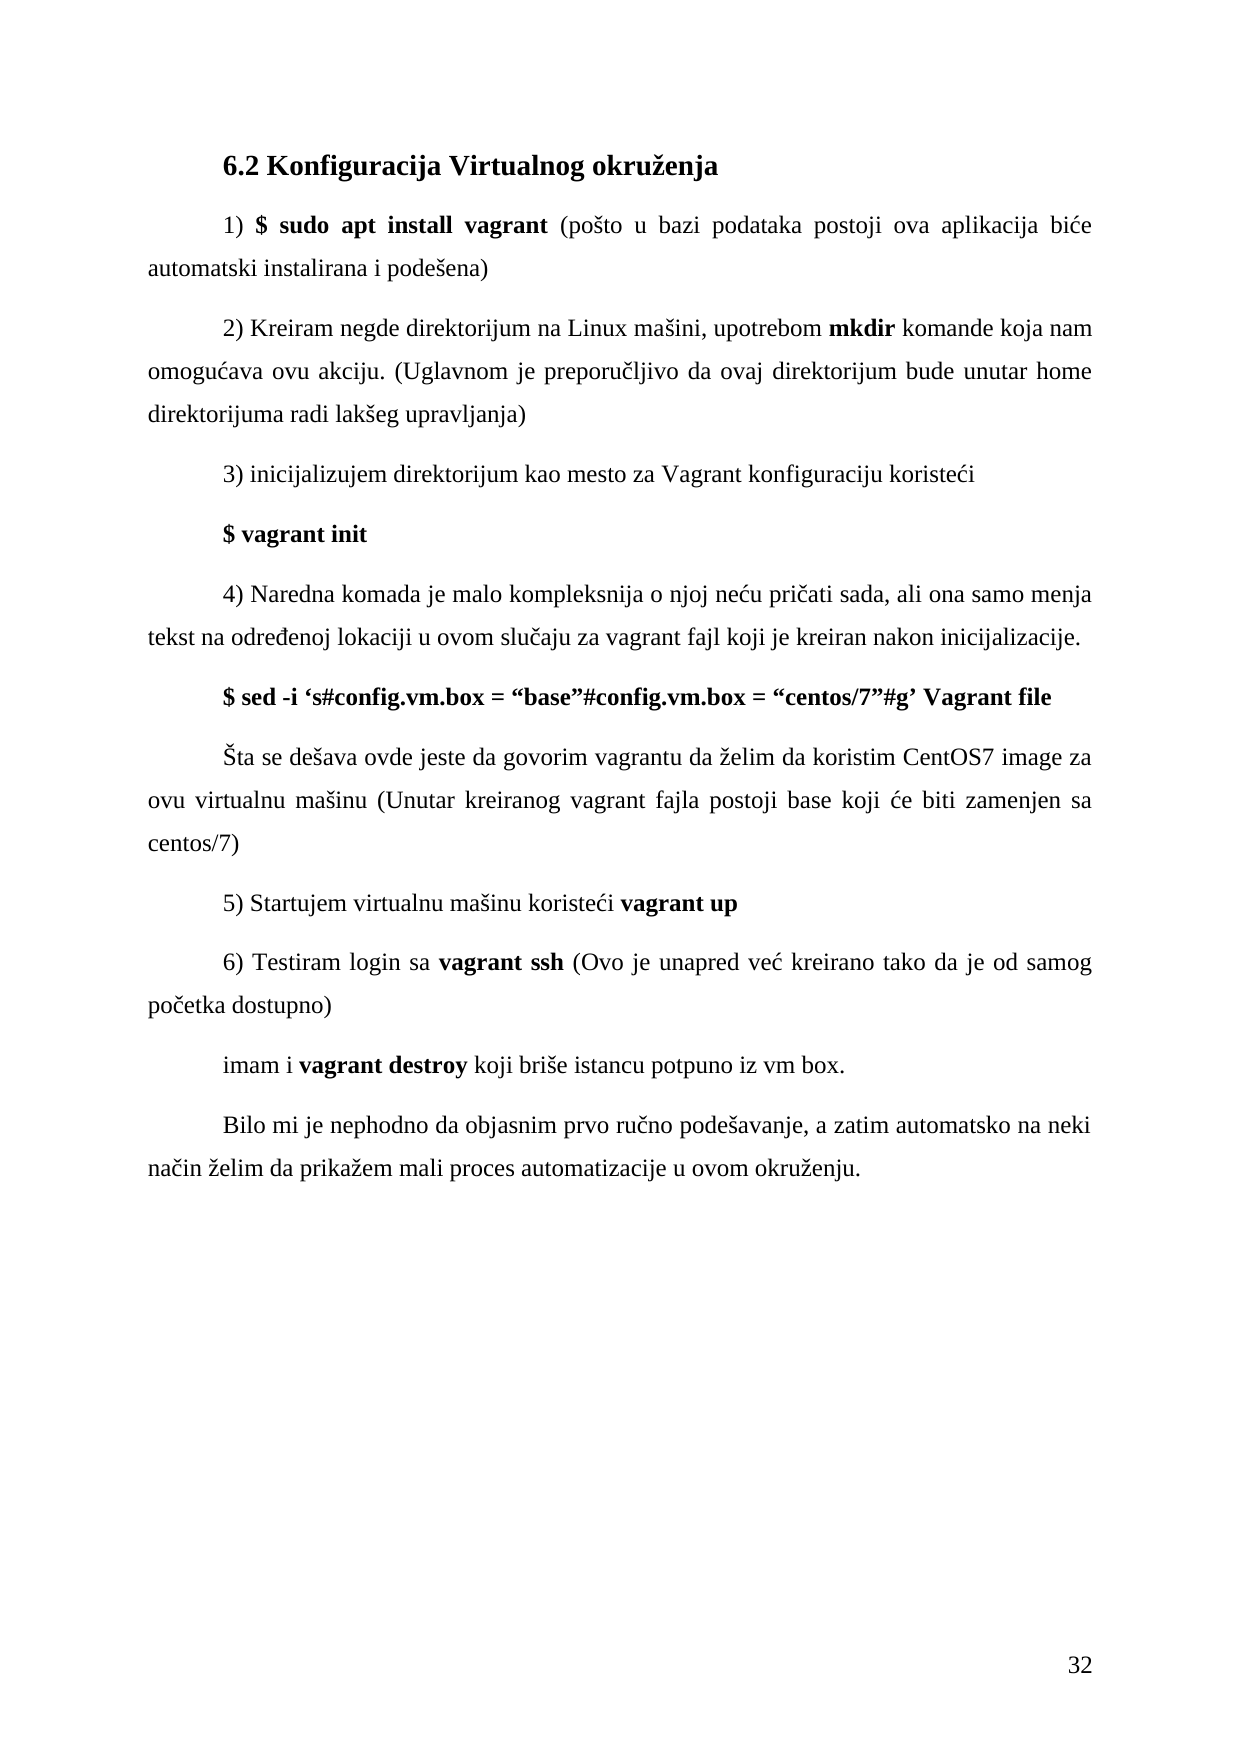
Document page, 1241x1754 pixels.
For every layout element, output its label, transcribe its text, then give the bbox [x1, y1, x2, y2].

text 1) $ sudo apt install vagrant (pošto u bazi podataka postoji ova aplikacija biće automatski instalirana i podešena) [148, 210, 1093, 282]
text Šta se dešava ovde jeste da govorim vagrantu da želim da koristim CentOS7 image za ovu virtualnu mašinu (Unutar kreiranog vagrant fajla postoji base koji će biti zamenjen sa centos/7) [148, 742, 1093, 857]
subtitle 6.2 Konfiguracija Virtualnog okruženja [148, 148, 1093, 181]
text 4) Naredna komada je malo kompleksnija o njoj neću pričati sada, ali ona samo menja tekst na određenoj lokaciji u ovom slučaju za vagrant fajl koji je kreiran nakon inicijalizacije. [148, 579, 1093, 651]
text 5) Startujem virtualnu mašinu koristeći vagrant up [148, 888, 1093, 916]
text 2) Kreiram negde direktorijum na Linux mašini, upotrebom mkdir komande koja nam omogućava ovu akciju. (Uglavnom je preporučljivo da ovaj direktorijum bude unutar home direktorijuma radi lakšeg upravljanja) [148, 313, 1093, 428]
text imam i vagrant destroy koji briše istancu potpuno iz vm box. [148, 1050, 1093, 1079]
text $ sed -i ‘s#config.vm.box = “base”#config.vm.box = “centos/7”#g’ Vagrant file [148, 682, 1093, 711]
text $ vagrant init [148, 519, 1093, 548]
text 6) Testiram login sa vagrant ssh (Ovo je unapred već kreirano tako da je od samog početka dostupno) [148, 947, 1093, 1019]
text 3) inicijalizujem direktorijum kao mesto za Vagrant konfiguraciju koristeći [148, 459, 1093, 488]
text Bilo mi je nephodno da objasnim prvo ručno podešavanje, a zatim automatsko na neki način želim da prikažem mali proces automatizacije u ovom okruženju. [148, 1110, 1093, 1182]
